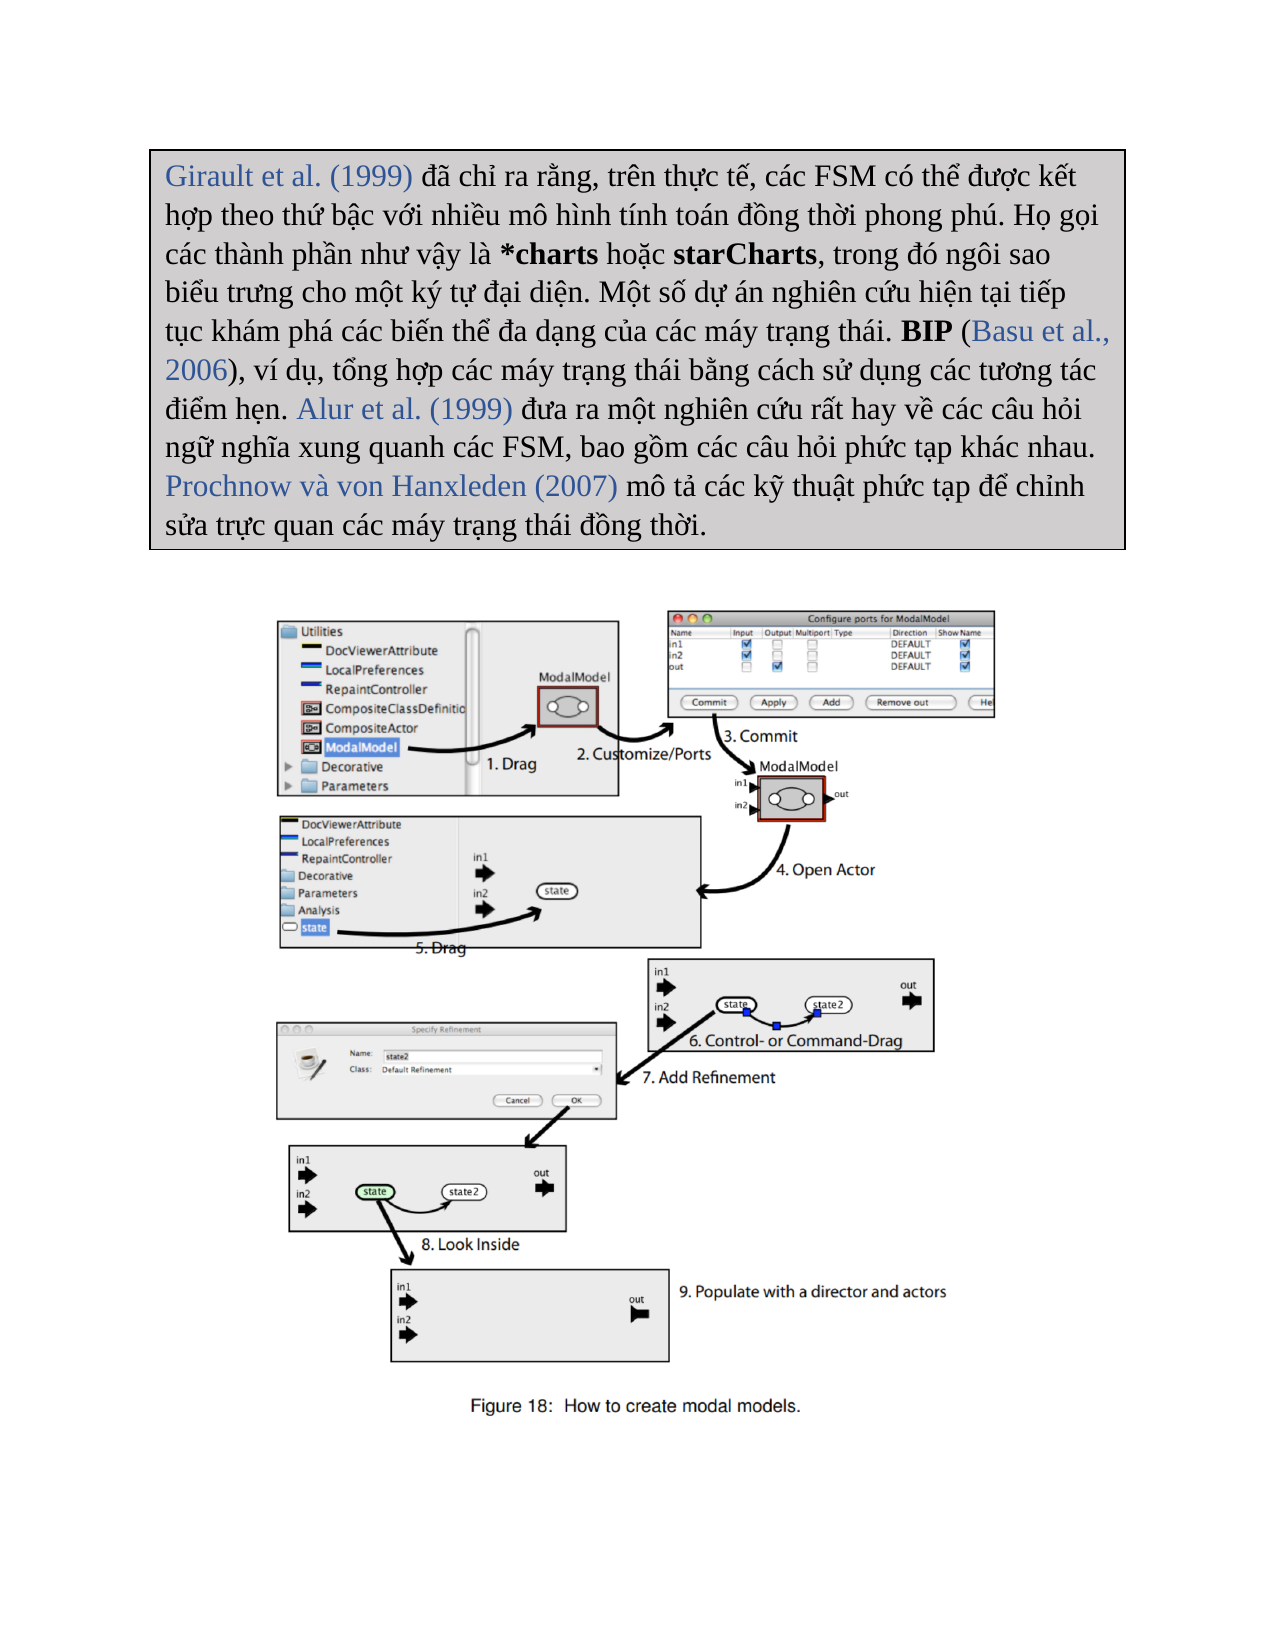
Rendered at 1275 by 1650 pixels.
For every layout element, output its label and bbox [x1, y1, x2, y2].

picture [257, 571, 1018, 1438]
